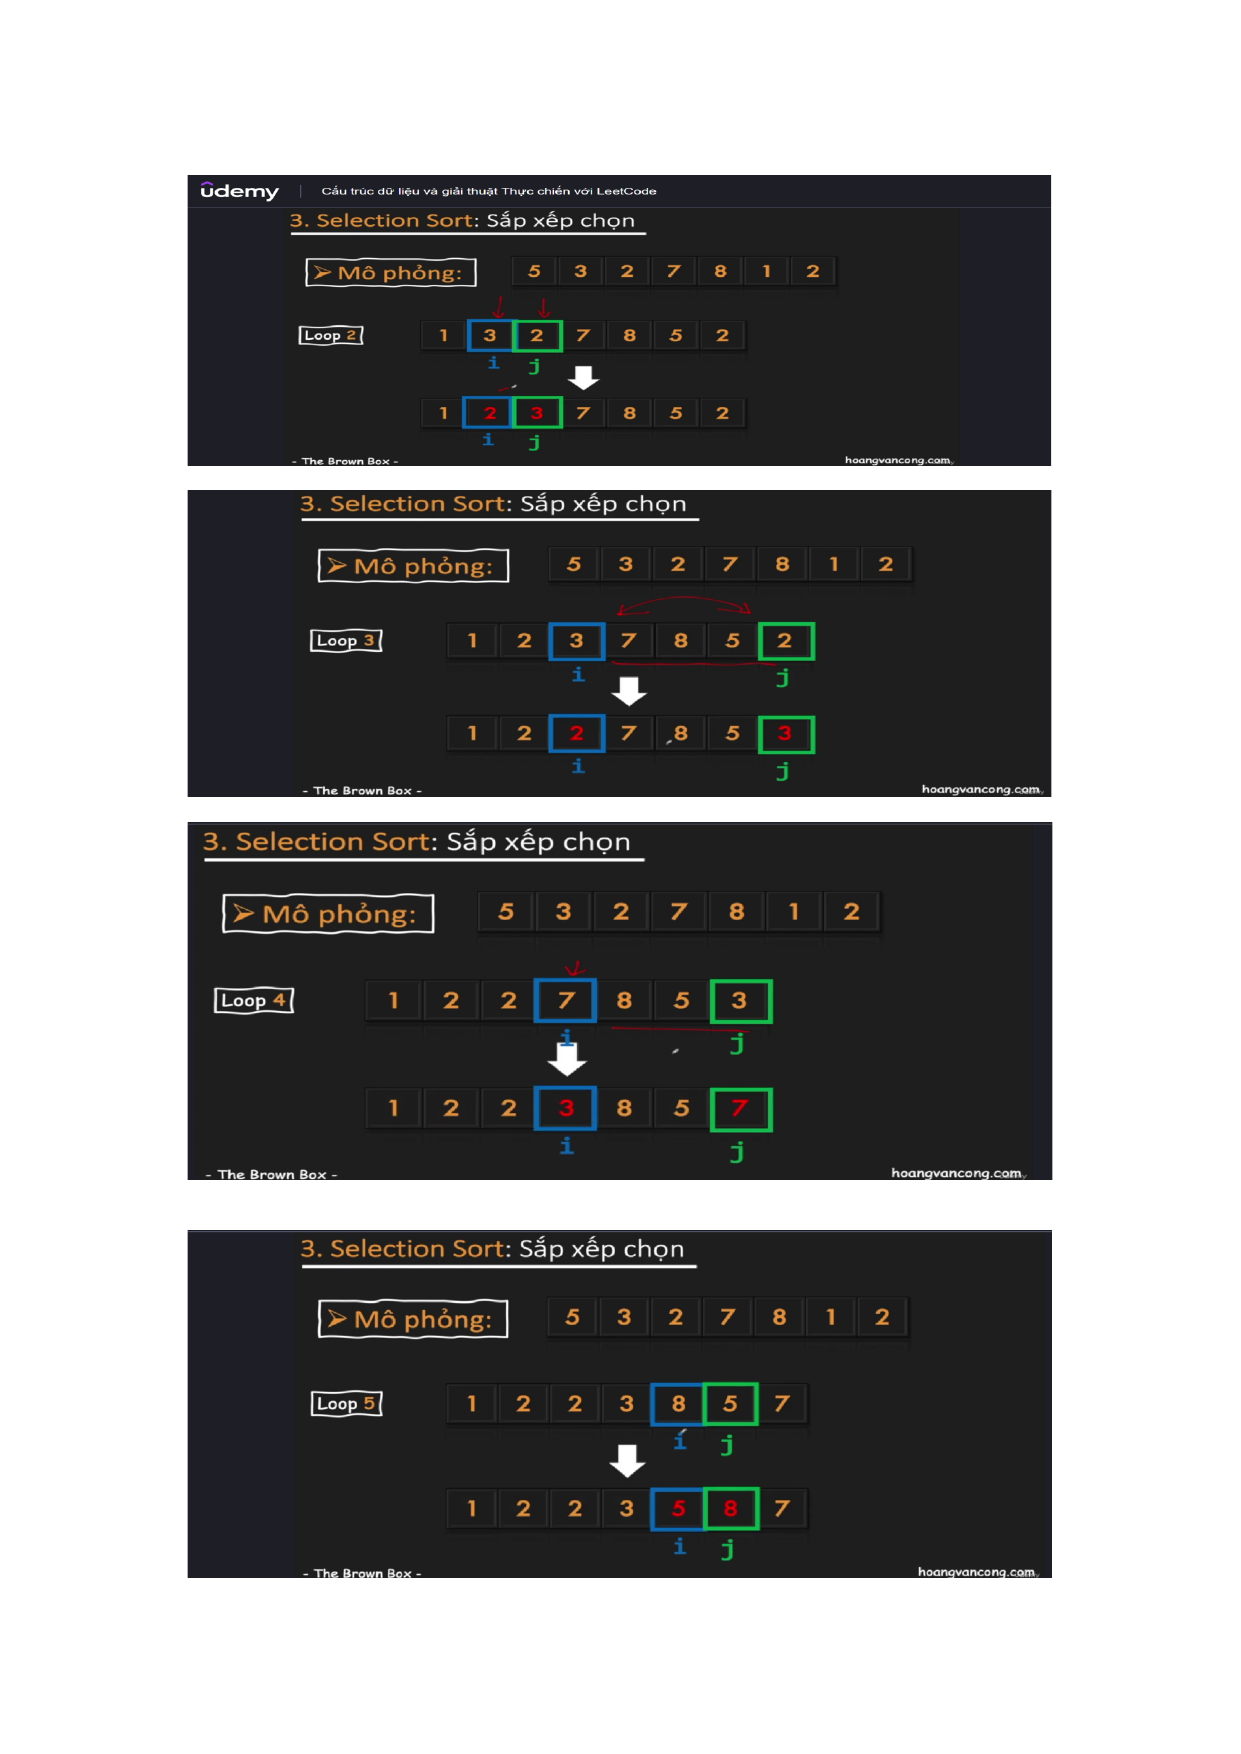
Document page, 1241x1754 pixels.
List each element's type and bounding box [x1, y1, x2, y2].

picture [187, 490, 1052, 797]
picture [187, 822, 1053, 1180]
picture [187, 175, 1052, 466]
picture [187, 1230, 1052, 1578]
